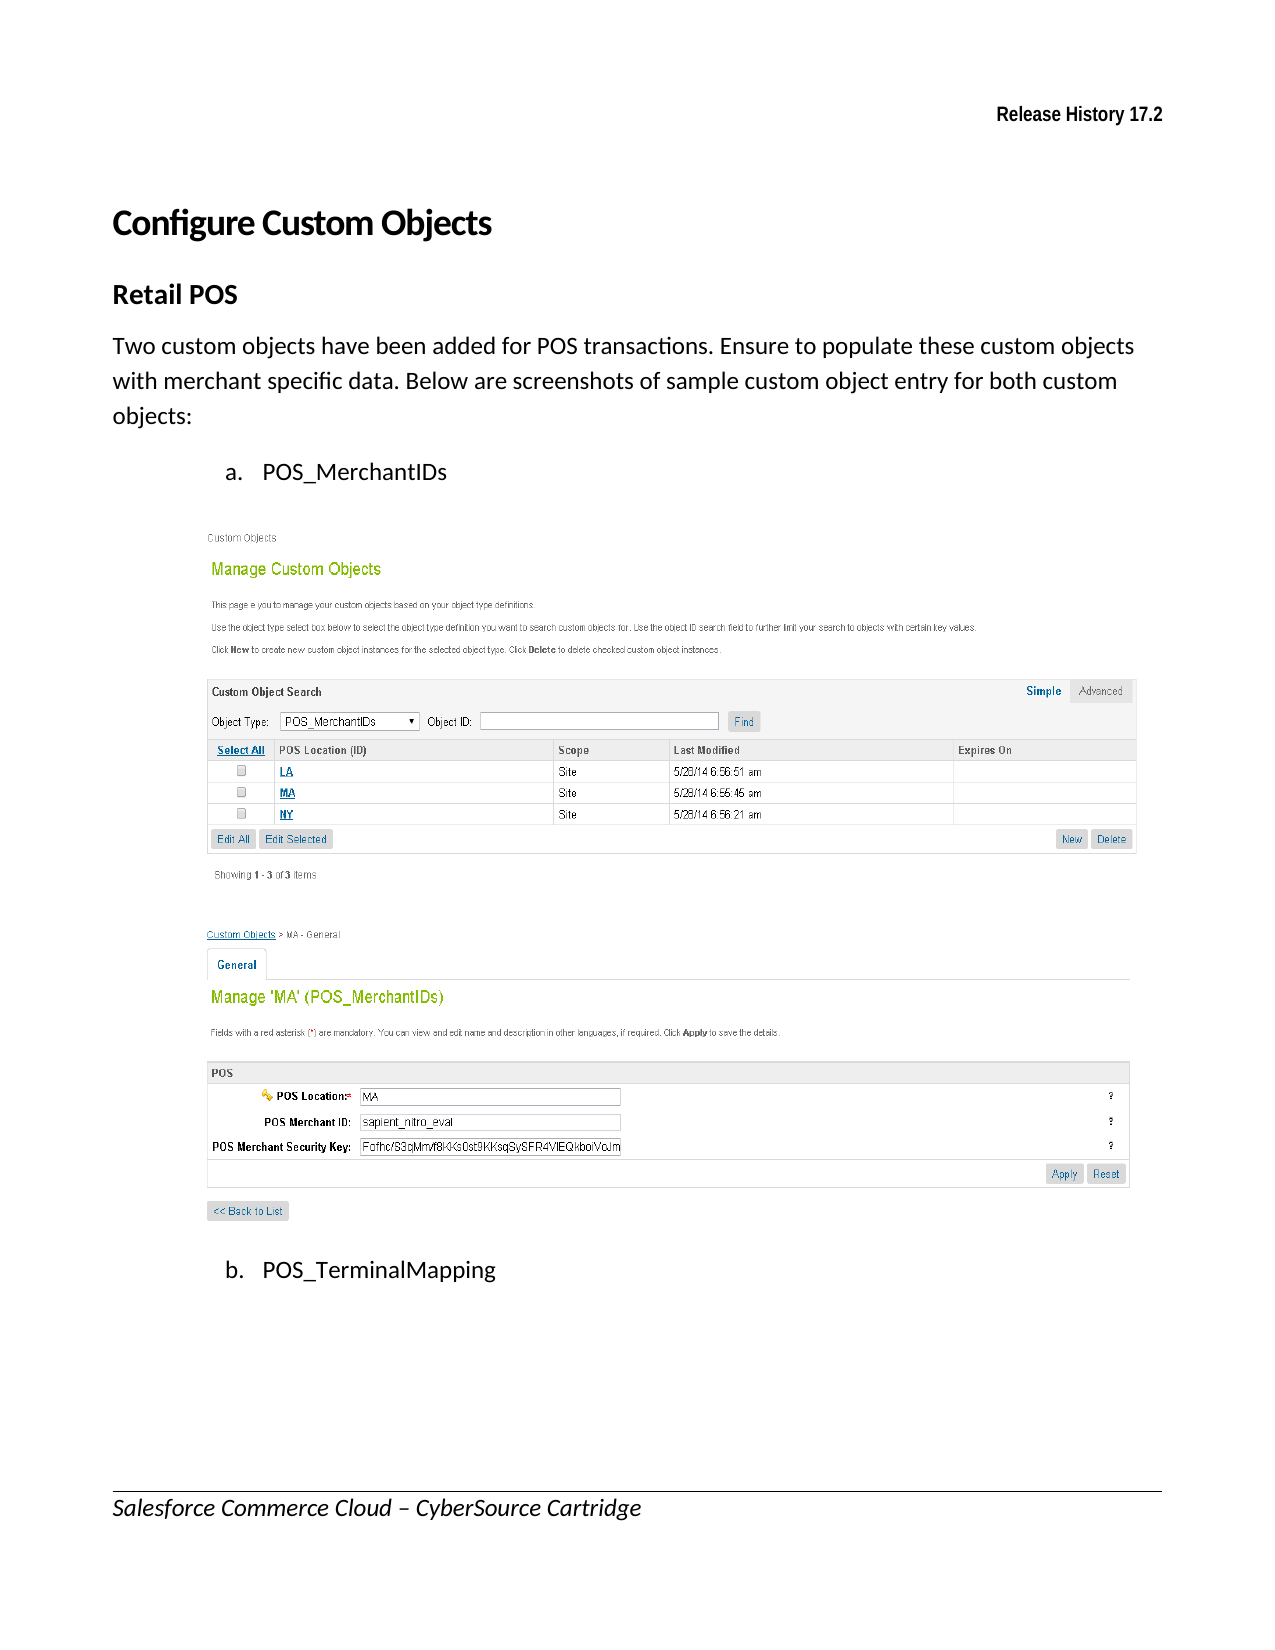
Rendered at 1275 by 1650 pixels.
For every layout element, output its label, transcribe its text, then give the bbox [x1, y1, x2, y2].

list POS_MerchantIDs [225, 456, 1162, 486]
picture [187, 910, 1144, 1230]
text Two custom objects have been added for POS transactions. Ensure to populate these custom objects with merchant specific data. Below are screenshots of sample custom object entry for both custom objects: [112, 330, 1162, 430]
picture [187, 511, 1147, 885]
subtitle Retail POS [112, 276, 1162, 312]
list POS_TerminalMapping [225, 1254, 1162, 1285]
subtitle Configure Custom Objects [112, 199, 1162, 244]
